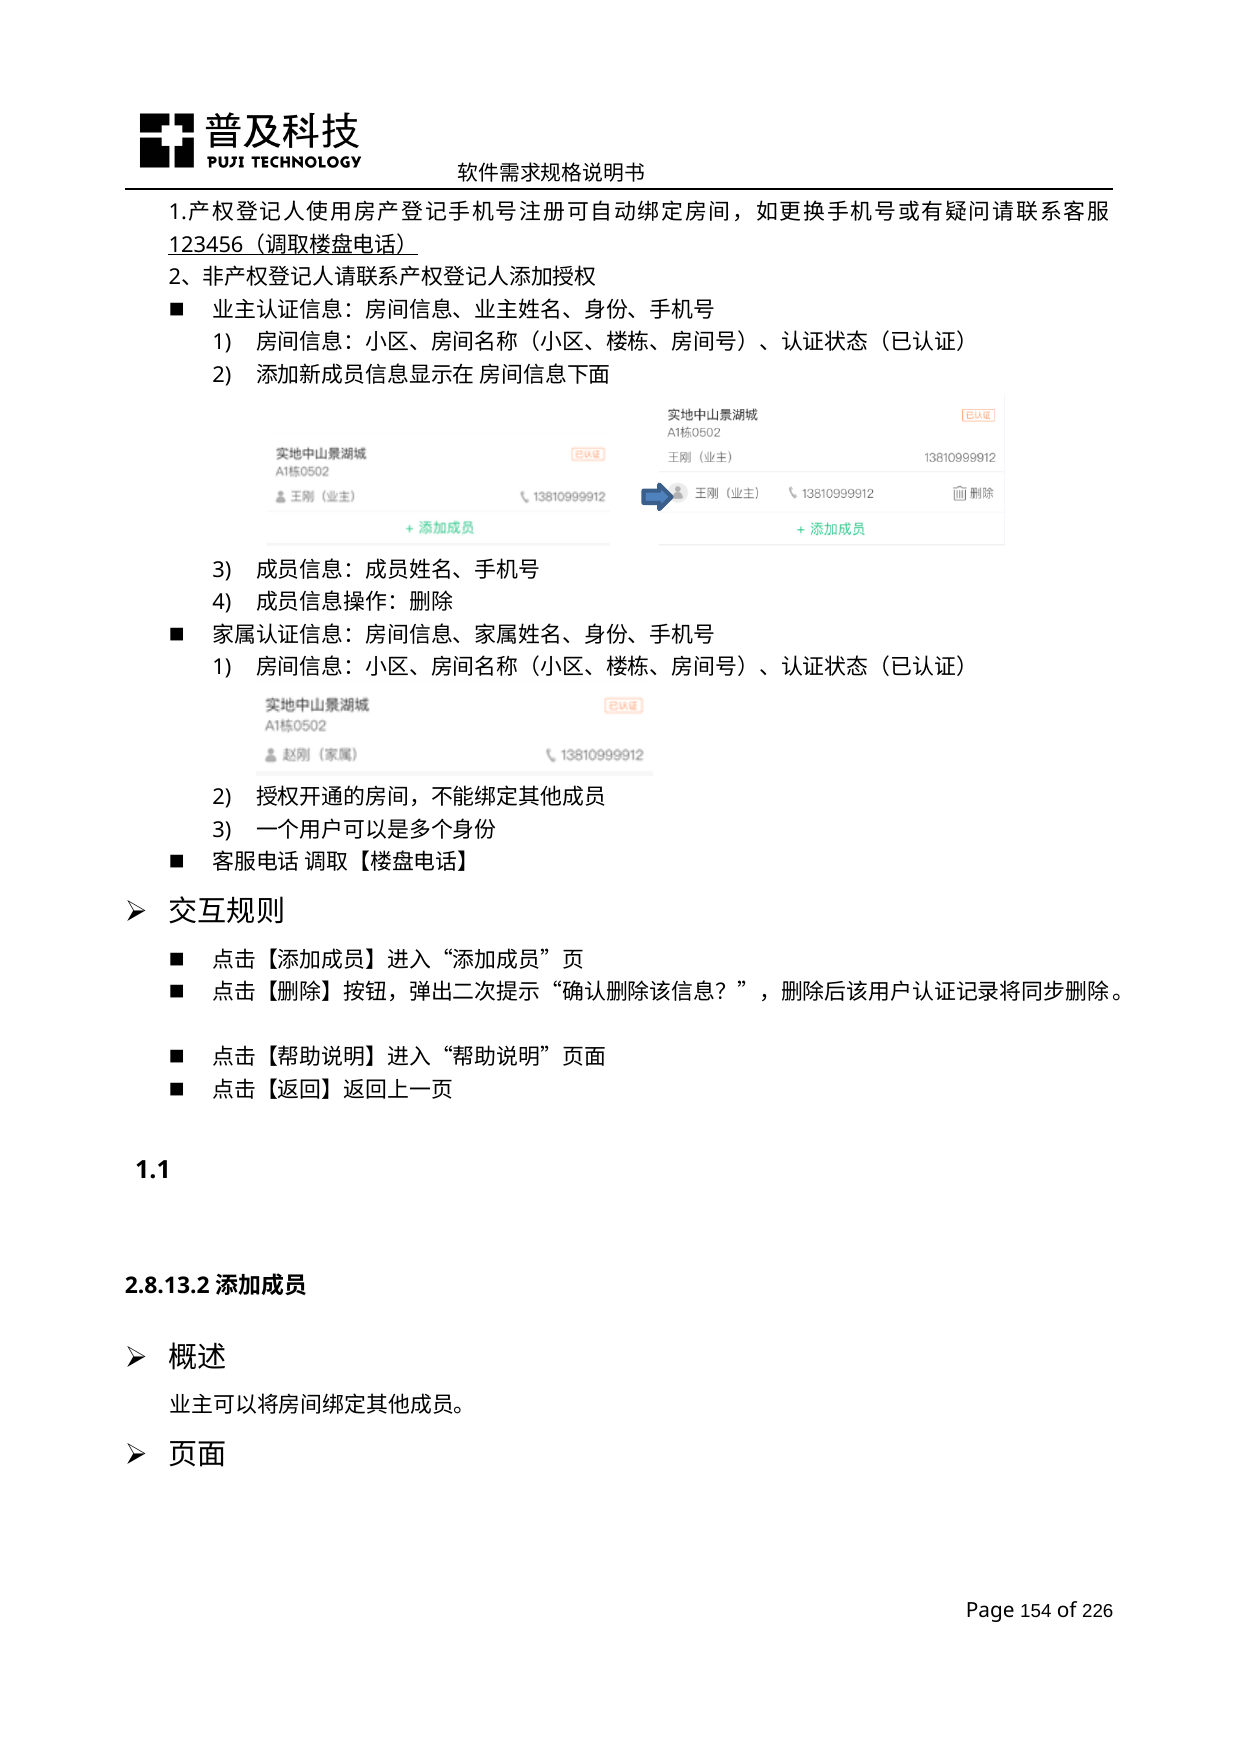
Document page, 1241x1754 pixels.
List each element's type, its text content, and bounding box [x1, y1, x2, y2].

list 房间信息：小区、房间名称（小区、楼栋、房间号）、认证状态（已认证） [212, 324, 1113, 356]
list 客服电话 调取【楼盘电话】 [168, 844, 1113, 876]
list 点击【帮助说明】进入“帮助说明”页面 [168, 1039, 1113, 1071]
list 房间信息：小区、房间名称（小区、楼栋、房间号）、认证状态（已认证） [212, 649, 1113, 681]
list 点击【添加成员】进入“添加成员”页 [168, 941, 1113, 974]
picture [255, 681, 672, 776]
picture [124, 103, 365, 180]
list 业主可以将房间绑定其他成员。 [169, 1387, 1113, 1419]
picture [260, 433, 611, 546]
list 点击【删除】按钮，弹出二次提示“确认删除该信息？”，删除后该用户认证记录将同步删除。 [168, 974, 1113, 1039]
list 添加新成员信息显示在 房间信息下面 [212, 356, 1113, 389]
list 1.产权登记人使用房产登记手机号注册可自动绑定房间，如更换手机号或有疑问请联系客服123456（调取楼盘电话） [168, 194, 1113, 259]
list 成员信息操作：删除 [212, 584, 1113, 616]
picture [658, 394, 1005, 546]
list 成员信息：成员姓名、手机号 [212, 551, 1113, 584]
list 页面 [124, 1419, 1113, 1484]
list 家属认证信息：房间信息、家属姓名、身份、手机号 [168, 616, 1113, 649]
subtitle 添加成员 [124, 1251, 1113, 1316]
list 一个用户可以是多个身份 [212, 811, 1113, 844]
list 2、非产权登记人请联系产权登记人添加授权 [168, 259, 1113, 291]
list 授权开通的房间，不能绑定其他成员 [212, 779, 1113, 811]
list 交互规则 [124, 876, 1113, 941]
list 业主认证信息：房间信息、业主姓名、身份、手机号 [168, 291, 1113, 324]
list 概述 [124, 1322, 1113, 1387]
list 点击【返回】返回上一页 [168, 1071, 1113, 1104]
